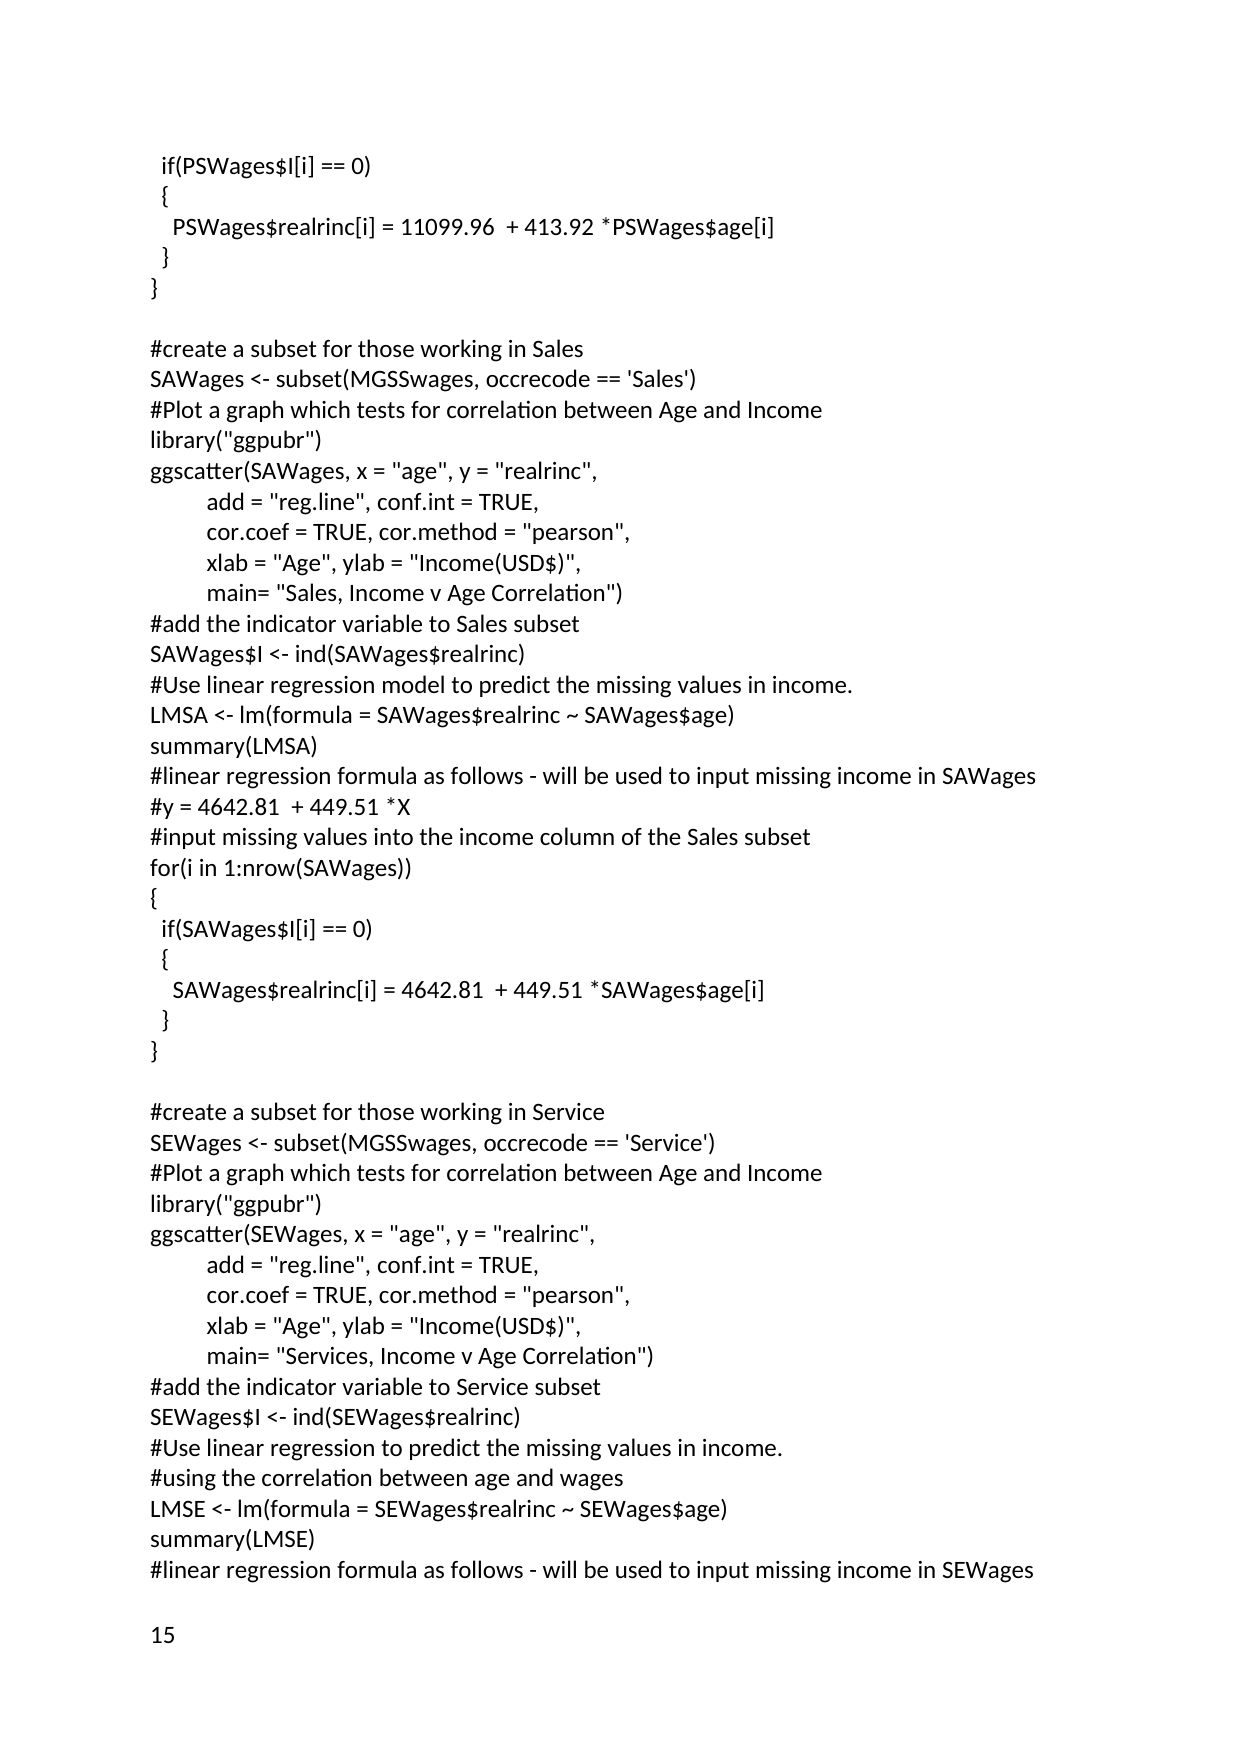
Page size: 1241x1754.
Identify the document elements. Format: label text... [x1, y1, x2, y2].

text #add the indicator variable to Service subset [150, 1371, 1090, 1401]
text main= "Sales, Income v Age Correlation") [150, 577, 1090, 608]
text { [150, 882, 1090, 913]
text library("ggpubr") [150, 1188, 1090, 1218]
text LMSA <- lm(formula = SAWages$realrinc ~ SAWages$age) [150, 699, 1090, 730]
text #Plot a graph which tests for correlation between Age and Income [150, 394, 1090, 425]
text cor.coef = TRUE, cor.method = "pearson", [150, 1279, 1090, 1310]
text #linear regression formula as follows - will be used to input missing income in SAWages [150, 760, 1090, 791]
text cor.coef = TRUE, cor.method = "pearson", [150, 516, 1090, 547]
text SEWages <- subset(MGSSwages, occrecode == 'Service') [150, 1127, 1090, 1157]
text xlab = "Age", ylab = "Income(USD$)", [150, 547, 1090, 577]
text #add the indicator variable to Sales subset [150, 608, 1090, 638]
text xlab = "Age", ylab = "Income(USD$)", [150, 1310, 1090, 1340]
text SAWages$realrinc[i] = 4642.81 + 449.51 *SAWages$age[i] [150, 974, 1090, 1004]
text PSWages$realrinc[i] = 11099.96 + 413.92 *PSWages$age[i] [150, 211, 1090, 242]
text } [150, 1035, 1090, 1066]
text SEWages$I <- ind(SEWages$realrinc) [150, 1401, 1090, 1432]
text } [150, 1004, 1090, 1035]
text { [150, 181, 1090, 211]
text add = "reg.line", conf.int = TRUE, [150, 486, 1090, 516]
text #linear regression formula as follows - will be used to input missing income in SEWages [150, 1554, 1090, 1584]
text #Plot a graph which tests for correlation between Age and Income [150, 1157, 1090, 1188]
text for(i in 1:nrow(SAWages)) [150, 852, 1090, 882]
text LMSE <- lm(formula = SEWages$realrinc ~ SEWages$age) [150, 1493, 1090, 1523]
text if(PSWages$I[i] == 0) [150, 150, 1090, 181]
text main= "Services, Income v Age Correlation") [150, 1340, 1090, 1371]
text } [150, 272, 1090, 303]
text #y = 4642.81 + 449.51 *X [150, 791, 1090, 821]
text #Use linear regression to predict the missing values in income. [150, 1432, 1090, 1462]
text #using the correlation between age and wages [150, 1462, 1090, 1493]
text #Use linear regression model to predict the missing values in income. [150, 669, 1090, 699]
text ggscatter(SAWages, x = "age", y = "realrinc", [150, 455, 1090, 486]
text SAWages$I <- ind(SAWages$realrinc) [150, 638, 1090, 669]
text ggscatter(SEWages, x = "age", y = "realrinc", [150, 1218, 1090, 1249]
text if(SAWages$I[i] == 0) [150, 913, 1090, 943]
text #create a subset for those working in Sales [150, 333, 1090, 364]
text library("ggpubr") [150, 425, 1090, 455]
text #create a subset for those working in Service [150, 1096, 1090, 1127]
text SAWages <- subset(MGSSwages, occrecode == 'Sales') [150, 364, 1090, 394]
text { [150, 943, 1090, 974]
text #input missing values into the income column of the Sales subset [150, 821, 1090, 852]
text } [150, 242, 1090, 272]
text add = "reg.line", conf.int = TRUE, [150, 1249, 1090, 1279]
text summary(LMSA) [150, 730, 1090, 760]
text summary(LMSE) [150, 1523, 1090, 1554]
